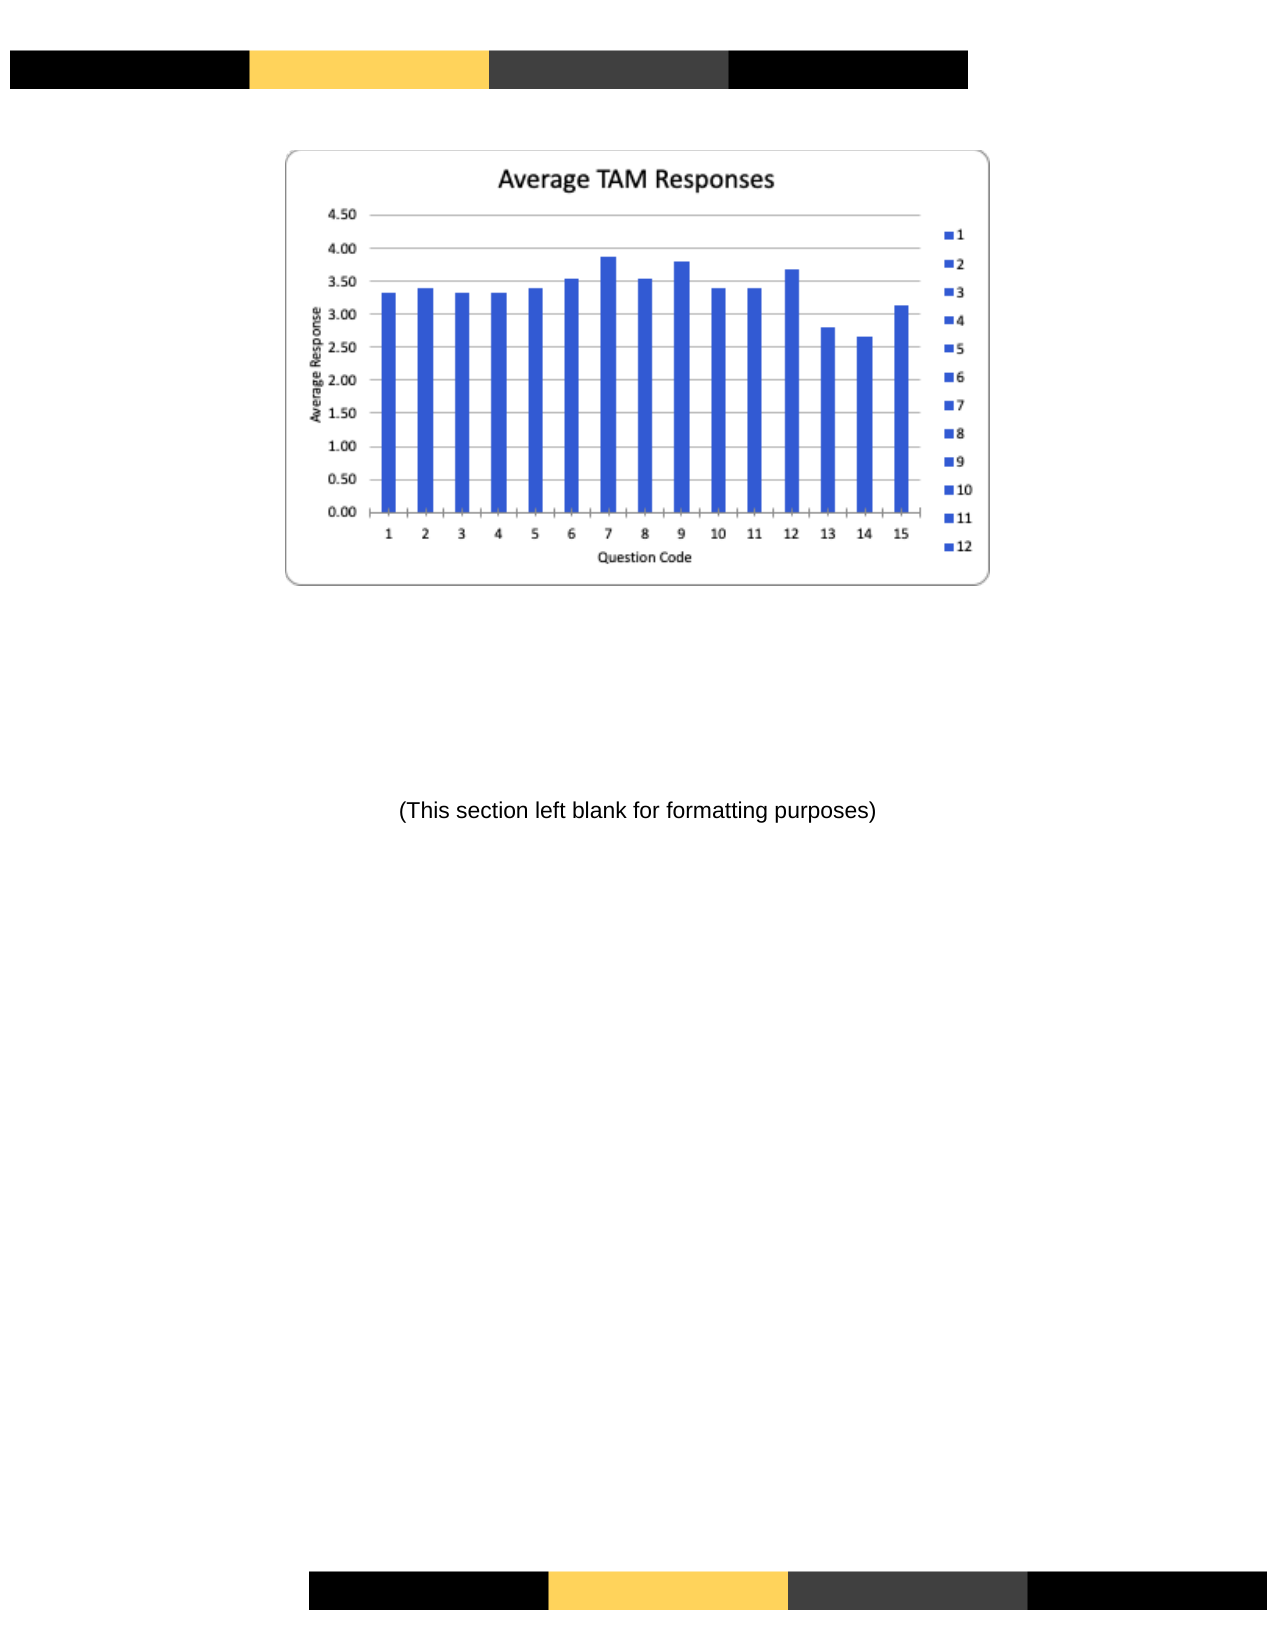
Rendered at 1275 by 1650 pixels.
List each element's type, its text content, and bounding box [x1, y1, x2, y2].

picture [300, 1563, 1275, 1618]
picture [285, 150, 990, 586]
text (This section left blank for formatting purposes) [150, 797, 1125, 824]
picture [0, 42, 976, 97]
